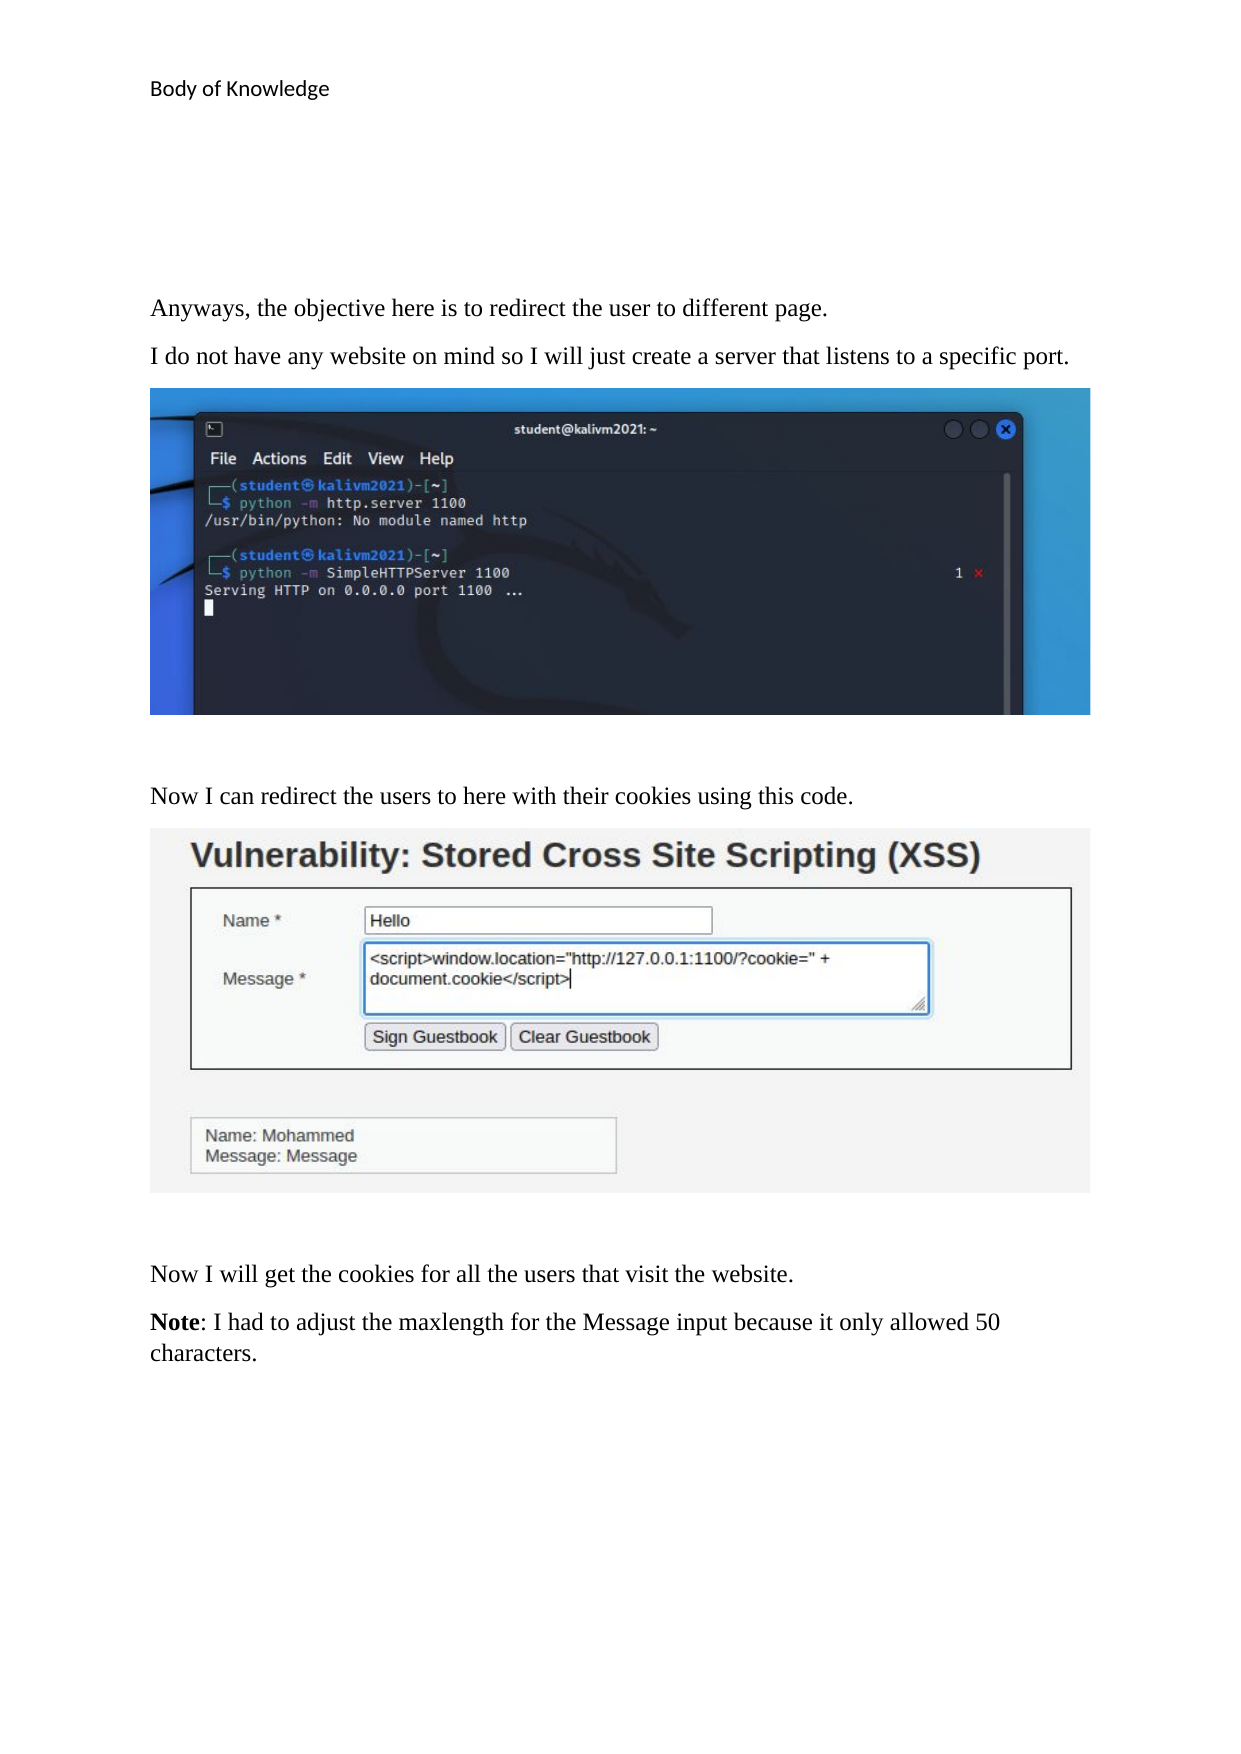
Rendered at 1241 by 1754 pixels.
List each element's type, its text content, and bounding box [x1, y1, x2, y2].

text I do not have any website on mind so I will just create a server that listens to a specific port. [150, 341, 1090, 369]
picture [150, 828, 1091, 1193]
text Now I will get the cookies for all the users that visit the website. [150, 1259, 1090, 1288]
text Note: I had to adjust the maxlength for the Message input because it only allowed 50 characters. [150, 1307, 1090, 1367]
picture [150, 388, 1091, 715]
text Now I can redirect the users to here with their cookies using this code. [150, 781, 1090, 810]
text Anyways, the objective here is to redirect the user to different page. [150, 293, 1090, 322]
